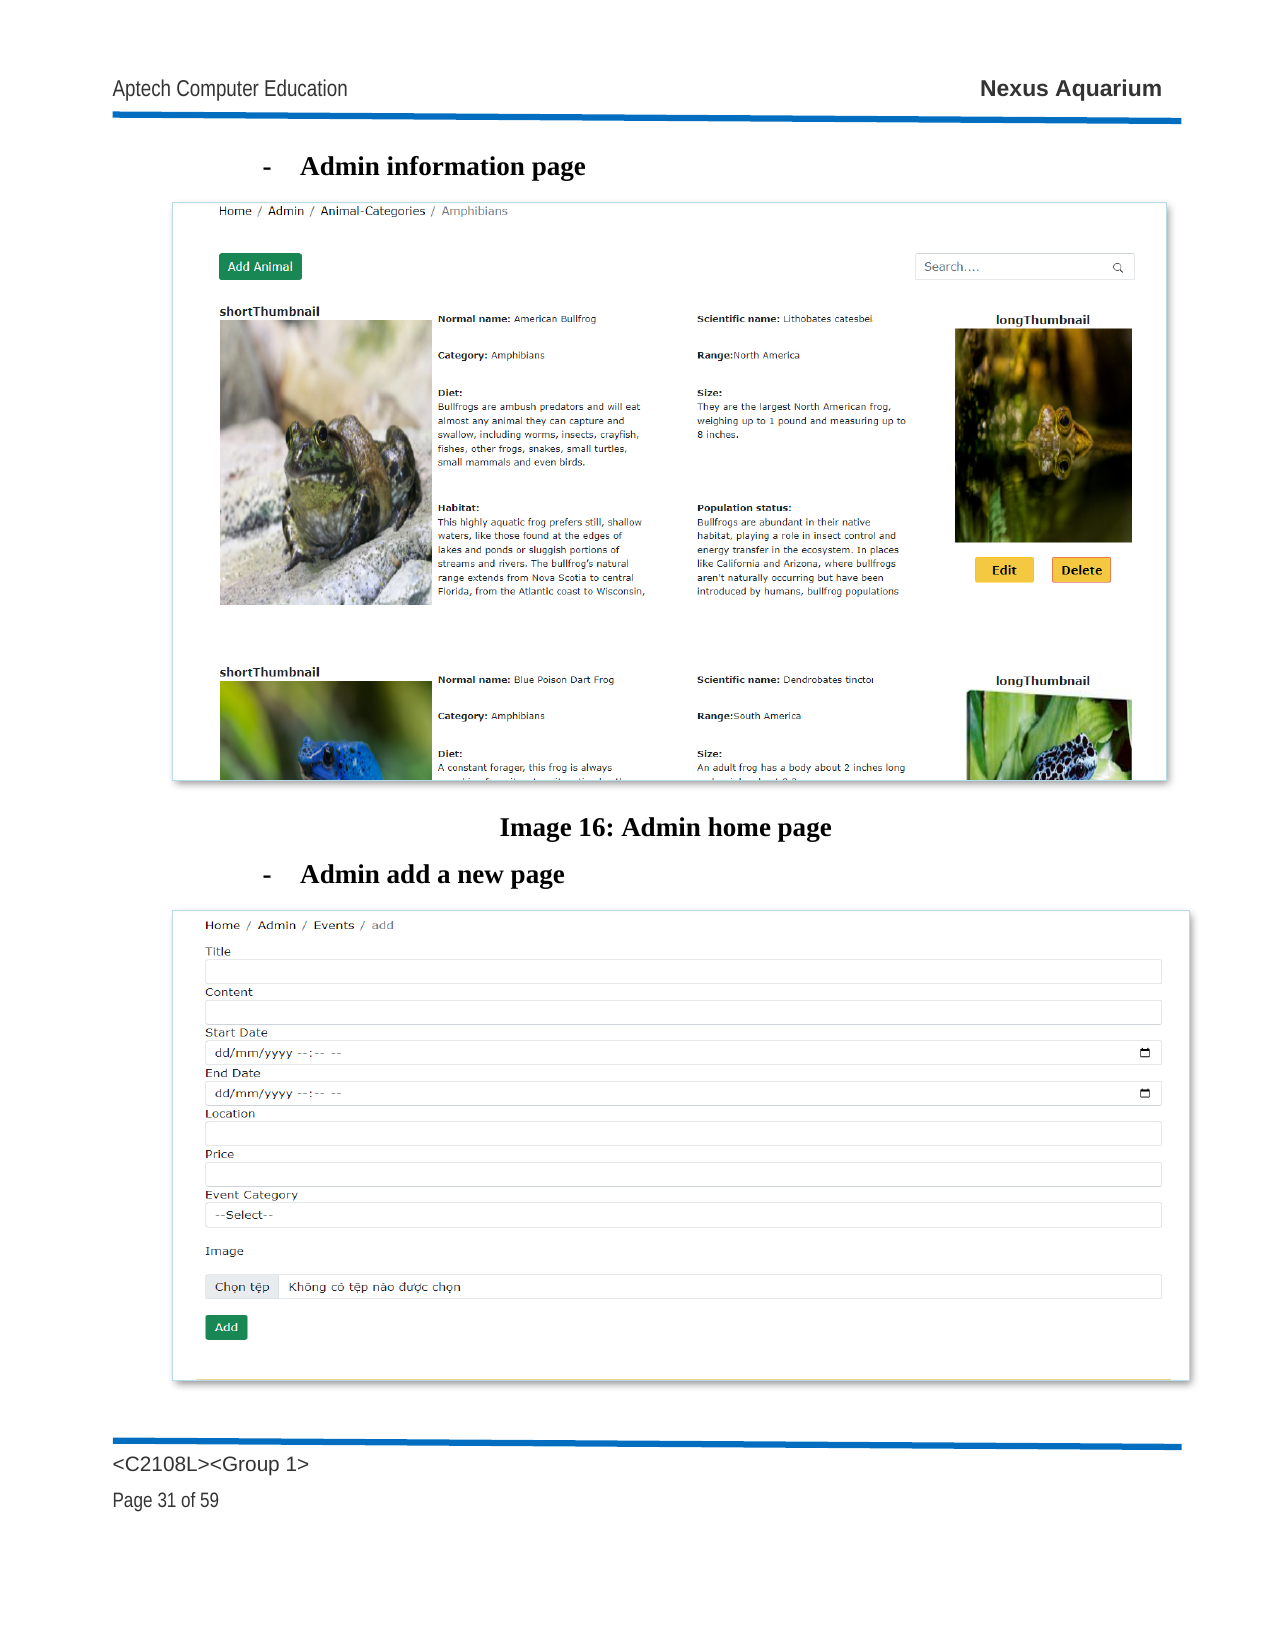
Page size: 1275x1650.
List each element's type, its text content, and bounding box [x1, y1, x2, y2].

text Image 16: Admin home page [225, 811, 1106, 842]
list Admin information page [262, 150, 1106, 181]
picture [173, 911, 1189, 1380]
picture [173, 203, 1166, 780]
list Admin add a new page [262, 858, 1106, 889]
